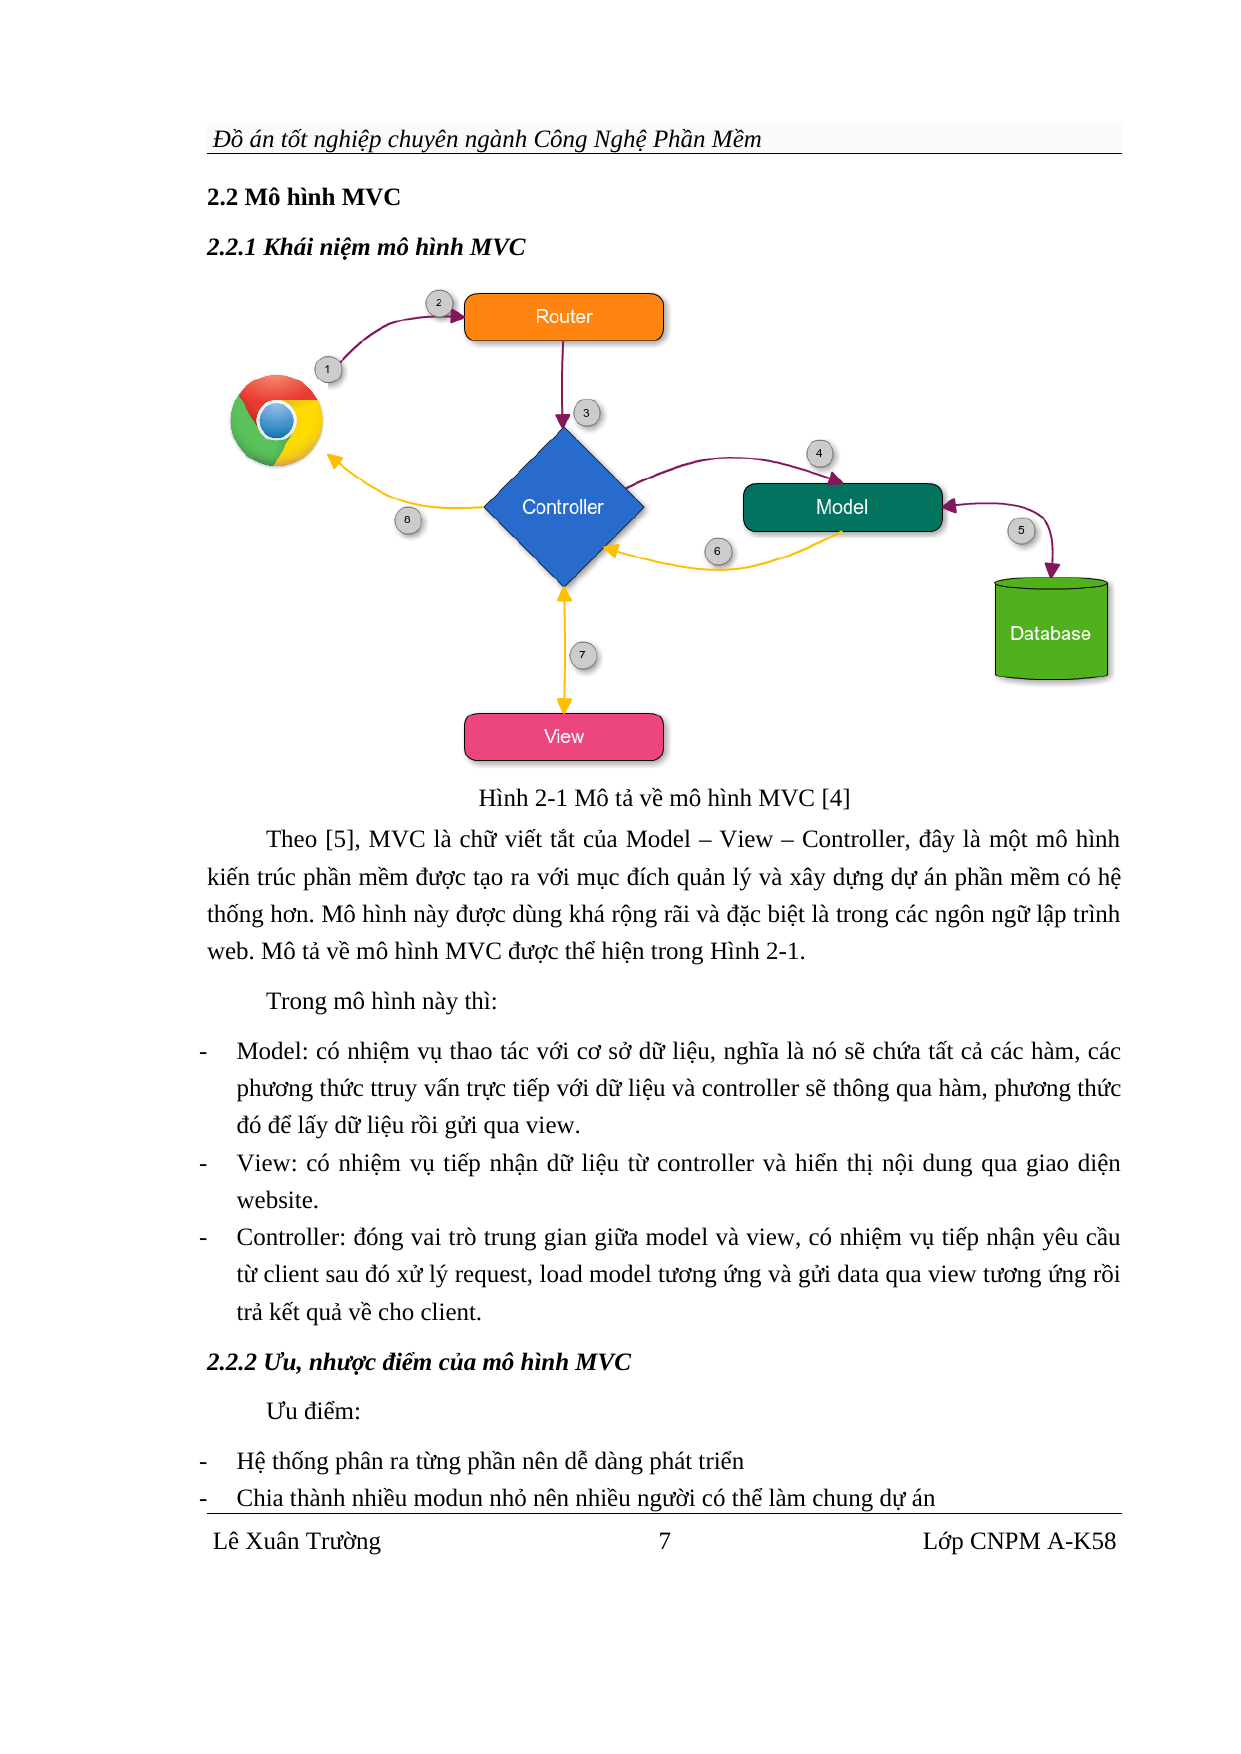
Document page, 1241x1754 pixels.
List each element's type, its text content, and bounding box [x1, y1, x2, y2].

subtitle Khái niệm mô hình MVC [207, 232, 1122, 261]
list Model: có nhiệm vụ thao tác với cơ sở dữ liệu, nghĩa là nó sẽ chứa tất cả các hàm, các phương thức ttruy vấn trực tiếp với dữ liệu và controller sẽ thông qua hàm, phương thức đó để lấy dữ liệu rồi gửi qua view. [199, 1036, 1122, 1139]
subtitle Mô hình MVC [207, 182, 1122, 211]
text Hình 2-1 Mô tả về mô hình MVC [207, 783, 1122, 812]
text Ưu điểm: [207, 1396, 1122, 1425]
subtitle Ưu, nhược điểm của mô hình MVC [207, 1347, 1122, 1375]
list Controller: đóng vai trò trung gian giữa model và view, có nhiệm vụ tiếp nhận yêu cầu từ client sau đó xử lý request, load model tương ứng và gửi data qua view tương ứng rồi trả kết quả về cho client. [199, 1222, 1122, 1326]
picture [206, 281, 1123, 775]
list View: có nhiệm vụ tiếp nhận dữ liệu từ controller và hiển thị nội dung qua giao diện website. [199, 1148, 1122, 1214]
text Trong mô hình này thì: [207, 986, 1122, 1015]
list Chia thành nhiều modun nhỏ nên nhiều người có thể làm chung dự án [199, 1483, 1122, 1512]
text Theo , MVC là chữ viết tắt của Model – View – Controller, đây là một mô hình kiến trúc phần mềm được tạo ra với mục đích quản lý và xây dựng dự án phần mềm có hệ thống hơn. Mô hình này được dùng khá rộng rãi và đặc biệt là trong các ngôn ngữ lập trình web. Mô tả về mô hình MVC được thể hiện trong Hình 2-1. [207, 824, 1122, 965]
list Hệ thống phân ra từng phần nên dễ dàng phát triển [199, 1446, 1122, 1475]
